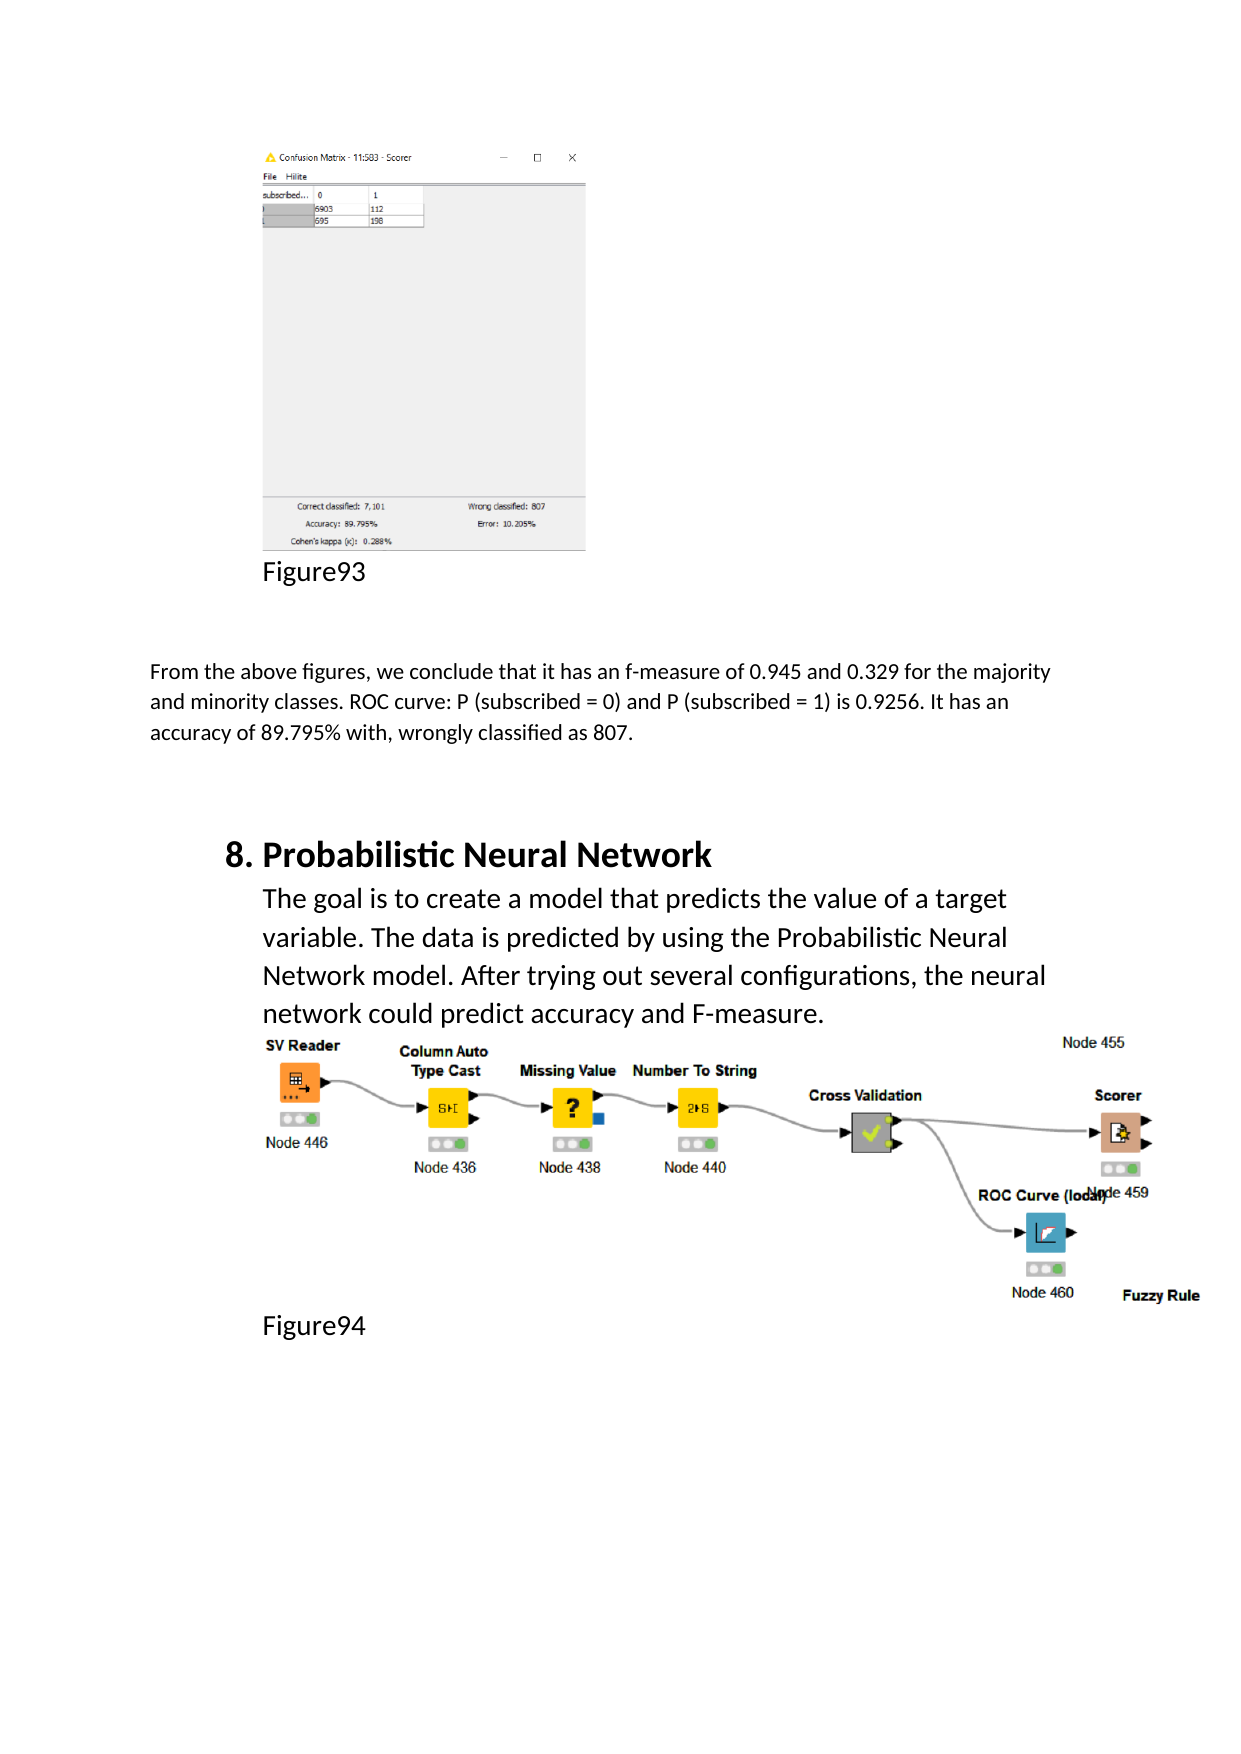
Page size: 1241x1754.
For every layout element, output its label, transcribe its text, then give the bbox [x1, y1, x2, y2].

picture [262, 150, 586, 551]
picture [262, 1033, 1203, 1305]
list Figure94 [262, 1307, 1090, 1342]
list The goal is to create a model that predicts the value of a target variable. The data is predicted by using the Probabilistic Neural Network model. After trying out several configurations, the neural network could predict accuracy and F-measure. [262, 880, 1090, 1031]
text From the above figures, we conclude that it has an f-measure of 0.945 and 0.329 for the majority and minority classes. ROC curve: P (subscribed = 0) and P (subscribed = 1) is 0.9256. It has an accuracy of 89.795% with, wrongly classified as 807. [150, 657, 1090, 746]
list Figure93 [262, 553, 1090, 588]
list Probabilistic Neural Network [225, 831, 1090, 877]
